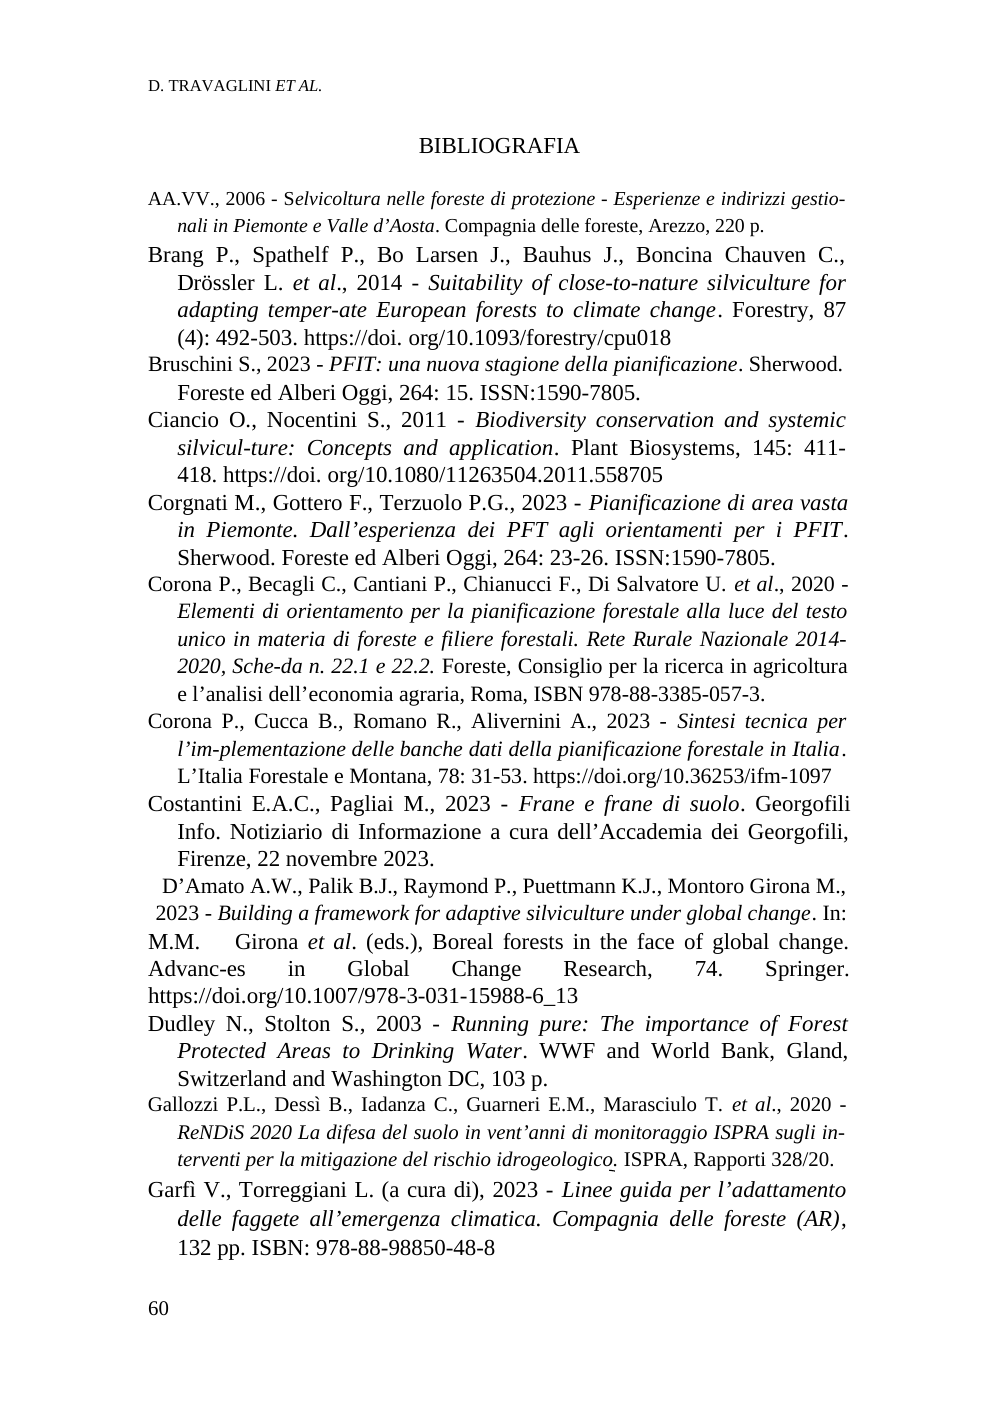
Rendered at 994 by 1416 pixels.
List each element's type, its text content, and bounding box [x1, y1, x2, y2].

text Corona P., Becagli C., Cantiani P., Chianucci F., Di Salvatore U. et al., 2020 - Elementi di orientamento per la pianificazione forestale alla luce del testo unico in materia di foreste e filiere forestali. Rete Rurale Nazionale 2014-2020, Sche-da n. 22.1 e 22.2. Foreste, Consiglio per la ricerca in agricoltura e l’analisi dell’economia agraria, Roma, ISBN 978-88-3385-057-3. [148, 571, 848, 706]
text Bruschini S., 2023 - PFIT: una nuova stagione della pianificazione. Sherwood. [148, 351, 851, 377]
text AA.VV., 2006 - Selvicoltura nelle foreste di protezione - Esperienze e indirizzi gestio-nali in Piemonte e Valle d’Aosta. Compagnia delle foreste, Arezzo, 220 p. [148, 187, 846, 237]
text BIBLIOGRAFIA [148, 132, 851, 158]
text D. TRAVAGLINI ET AL. [148, 75, 851, 94]
text Costantini E.A.C., Pagliai M., 2023 - Frane e frane di suolo. Georgofili Info. Notiziario di Informazione a cura dell’Accademia dei Georgofili, Firenze, 22 novembre 2023. [148, 791, 851, 872]
text Corgnati M., Gottero F., Terzuolo P.G., 2023 - Pianificazione di area vasta in Piemonte. Dall’esperienza dei PFT agli orientamenti per i PFIT. Sherwood. Foreste ed Alberi Oggi, 264: 23-26. ISSN:1590-7805. [148, 489, 848, 570]
text Ciancio O., Nocentini S., 2011 - Biodiversity conservation and systemic silvicul-ture: Concepts and application. Plant Biosystems, 145: 411-418. https://doi. org/10.1080/11263504.2011.558705 [148, 406, 846, 488]
text Dudley N., Stolton S., 2003 - Running pure: The importance of Forest Protected Areas to Drinking Water. WWF and World Bank, Gland, Switzerland and Washington DC, 103 p. [148, 1010, 848, 1091]
text Gallozzi P.L., Dessì B., Iadanza C., Guarneri E.M., Marasciulo T. et al., 2020 - ReNDiS 2020 La difesa del suolo in vent’anni di monitoraggio ISPRA sugli in-terventi per la mitigazione del rischio idrogeologico. ISPRA, Rapporti 328/20. [148, 1092, 846, 1171]
text Corona P., Cucca B., Romano R., Alivernini A., 2023 - Sintesi tecnica per l’im-plementazione delle banche dati della pianificazione forestale in Italia. L’Italia Forestale e Montana, 78: 31-53. https://doi.org/10.36253/ifm-1097 [148, 708, 846, 788]
text D’Amato A.W., Palik B.J., Raymond P., Puettmann K.J., Montoro Girona M., 2023 - Building a framework for adaptive silviculture under global change. In: [148, 873, 846, 925]
text Foreste ed Alberi Oggi, 264: 15. ISSN:1590-7805. [177, 379, 851, 405]
list Girona et al. (eds.), Boreal forests in the face of global change. Advanc-es in Global Change Research, 74. Springer. https://doi.org/10.1007/978-3-031-15988-6_13 [148, 928, 851, 1009]
text Brang P., Spathelf P., Bo Larsen J., Bauhus J., Boncina Chauven C., Drössler L. et al., 2014 - Suitability of close-to-nature silviculture for adapting temper-ate European forests to climate change. Forestry, 87 (4): 492-503. https://doi. org/10.1093/forestry/cpu018 [148, 242, 846, 350]
text Garfì V., Torreggiani L. (a cura di), 2023 - Linee guida per l’adattamento delle faggete all’emergenza climatica. Compagnia delle foreste (AR), 132 pp. ISBN: 978-88-98850-48-8 [148, 1177, 846, 1260]
text 60 [148, 1296, 851, 1320]
